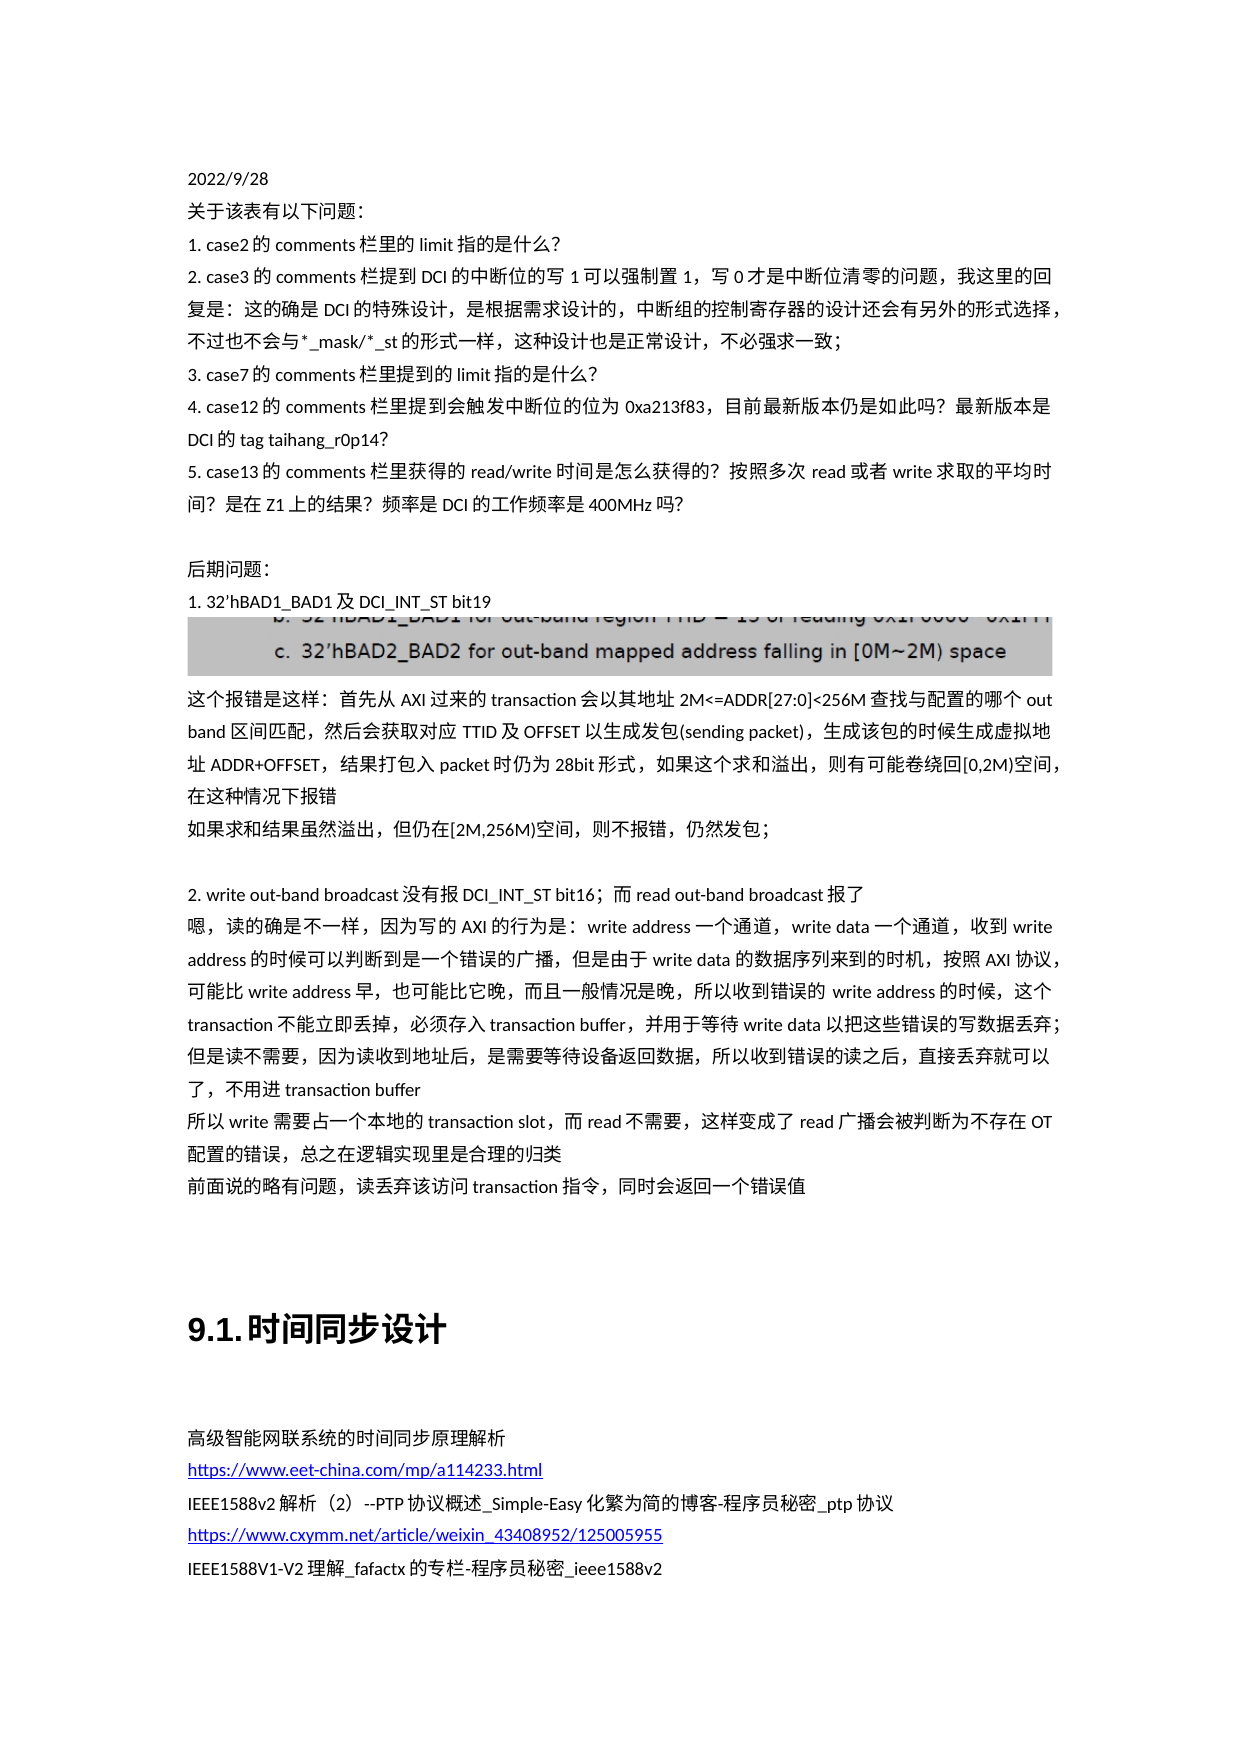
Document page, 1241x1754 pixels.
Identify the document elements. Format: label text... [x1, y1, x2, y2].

list case3的comments栏提到DCI的中断位的写1可以强制置1，写0才是中断位清零的问题，我这里的回复是：这的确是DCI的特殊设计，是根据需求设计的，中断组的控制寄存器的设计还会有另外的形式选择，不过也不会与*_mask/*_st的形式一样，这种设计也是正常设计，不必强求一致； [187, 259, 1053, 357]
list https://www.cxymm.net/article/weixin_43408952/125005955 [187, 1518, 1053, 1551]
list IEEE1588v2解析（2）--PTP协议概述_Simple-Easy 化繁为简的博客-程序员秘密_ptp协议 [187, 1486, 1053, 1518]
list 关于该表有以下问题： [187, 194, 1053, 227]
list 前面说的略有问题，读丢弃该访问transaction 指令，同时会返回一个错误值 [187, 1169, 1053, 1202]
list 32’hBAD1_BAD1及DCI_INT_ST bit19 [187, 584, 1053, 617]
list case7的comments栏里提到的limit指的是什么？ [187, 357, 1053, 389]
list 所以write 需要占一个本地的transaction slot，而read不需要，这样变成了read 广播会被判断为不存在OT配置的错误，总之在逻辑实现里是合理的归类 [187, 1104, 1053, 1169]
list 高级智能网联系统的时间同步原理解析 [187, 1421, 1053, 1453]
list https://www.eet-china.com/mp/a114233.html [187, 1453, 1053, 1486]
list 嗯，读的确是不一样，因为写的AXI的行为是：write address一个通道，write data一个通道，收到write address的时候可以判断到是一个错误的广播，但是由于write data 的数据序列来到的时机，按照AXI协议，可能比write address早，也可能比它晚，而且一般情况是晚，所以收到错误的write address的时候，这个transaction不能立即丢掉，必须存入transaction buffer，并用于等待write data以把这些错误的写数据丢弃；但是读不需要，因为读收到地址后，是需要等待设备返回数据，所以收到错误的读之后，直接丢弃就可以了，不用进transaction buffer [187, 909, 1053, 1104]
list 后期问题： [187, 552, 1053, 584]
list IEEE1588V1-V2理解_fafactx的专栏-程序员秘密_ieee1588v2 [187, 1551, 1053, 1583]
list case12的comments栏里提到会触发中断位的位为0xa213f83，目前最新版本仍是如此吗？最新版本是DCI的tag taihang_r0p14？ [187, 389, 1053, 454]
list 这个报错是这样：首先从AXI过来的transaction会以其地址2M<=ADDR[27:0]<256M查找与配置的哪个out band区间匹配，然后会获取对应TTID及OFFSET以生成发包(sending packet)，生成该包的时候生成虚拟地址ADDR+OFFSET，结果打包入packet时仍为28bit形式，如果这个求和溢出，则有可能卷绕回[0,2M)空间，在这种情况下报错 [187, 682, 1053, 812]
subtitle 时间同步设计 [187, 1294, 1053, 1359]
picture [187, 617, 1053, 676]
list 2022/9/28 [187, 162, 1053, 194]
list case13的comments栏里获得的read/write时间是怎么获得的？按照多次read或者write求取的平均时间？是在Z1上的结果？频率是DCI的工作频率是400MHz吗？ [187, 454, 1053, 519]
list write out-band broadcast没有报DCI_INT_ST bit16；而read out-band broadcast报了 [187, 877, 1053, 909]
list 如果求和结果虽然溢出，但仍在[2M,256M)空间，则不报错，仍然发包； [187, 812, 1053, 844]
list case2的comments栏里的limit指的是什么？ [187, 227, 1053, 259]
